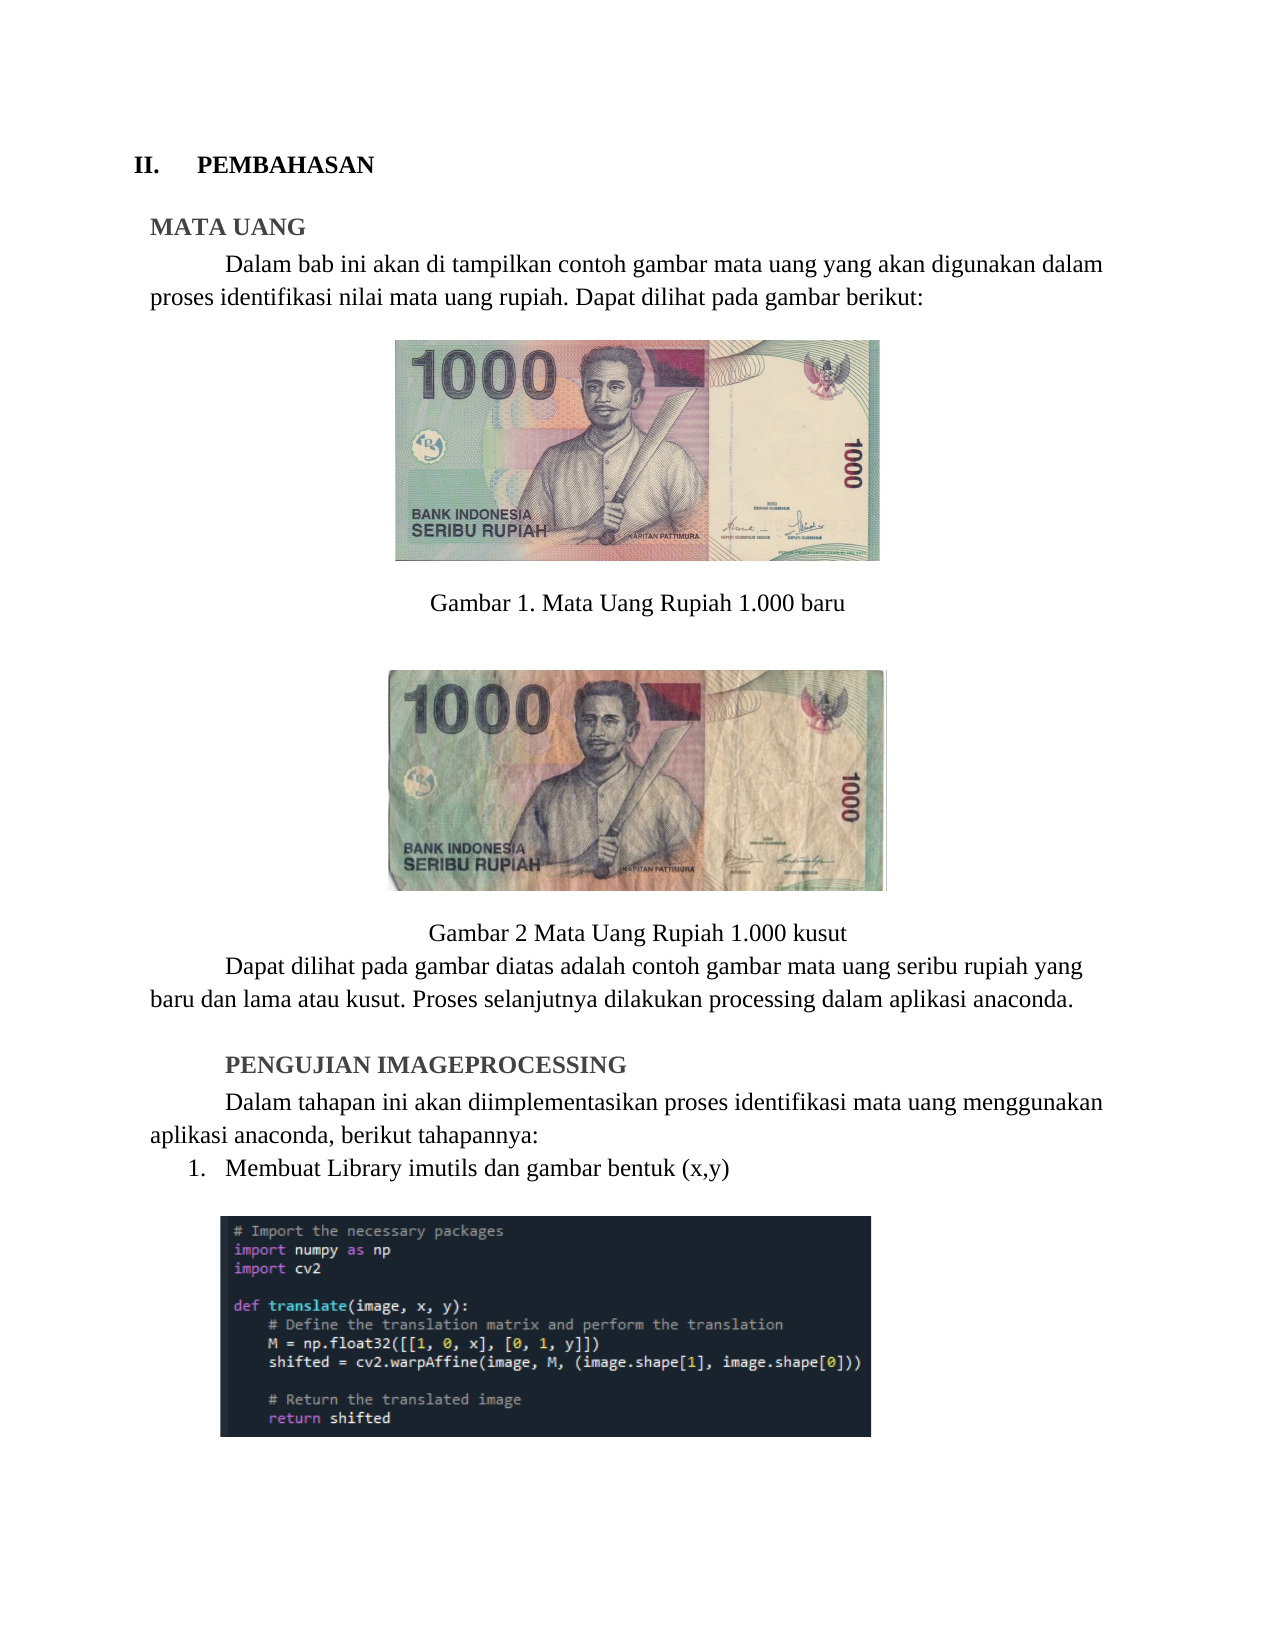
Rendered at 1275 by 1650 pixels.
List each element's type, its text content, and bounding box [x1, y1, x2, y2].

picture [220, 1216, 872, 1437]
subtitle MATA UANG [150, 212, 1125, 241]
text Dapat dilihat pada gambar diatas adalah contoh gambar mata uang seribu rupiah yang baru dan lama atau kusut. Proses selanjutnya dilakukan processing dalam aplikasi anaconda. [150, 951, 1125, 1013]
picture [388, 670, 887, 891]
text Dalam bab ini akan di tampilkan contoh gambar mata uang yang akan digunakan dalam proses identifikasi nilai mata uang rupiah. Dapat dilihat pada gambar berikut: [150, 249, 1125, 311]
subtitle PENGUJIAN IMAGEPROCESSING [225, 1050, 1125, 1079]
text Dalam tahapan ini akan diimplementasikan proses identifikasi mata uang menggunakan aplikasi anaconda, berikut tahapannya: [150, 1087, 1125, 1149]
list Membuat Library imutils dan gambar bentuk (x,y) [187, 1153, 1125, 1182]
picture [395, 340, 880, 561]
subtitle PEMBAHASAN [159, 150, 1125, 179]
